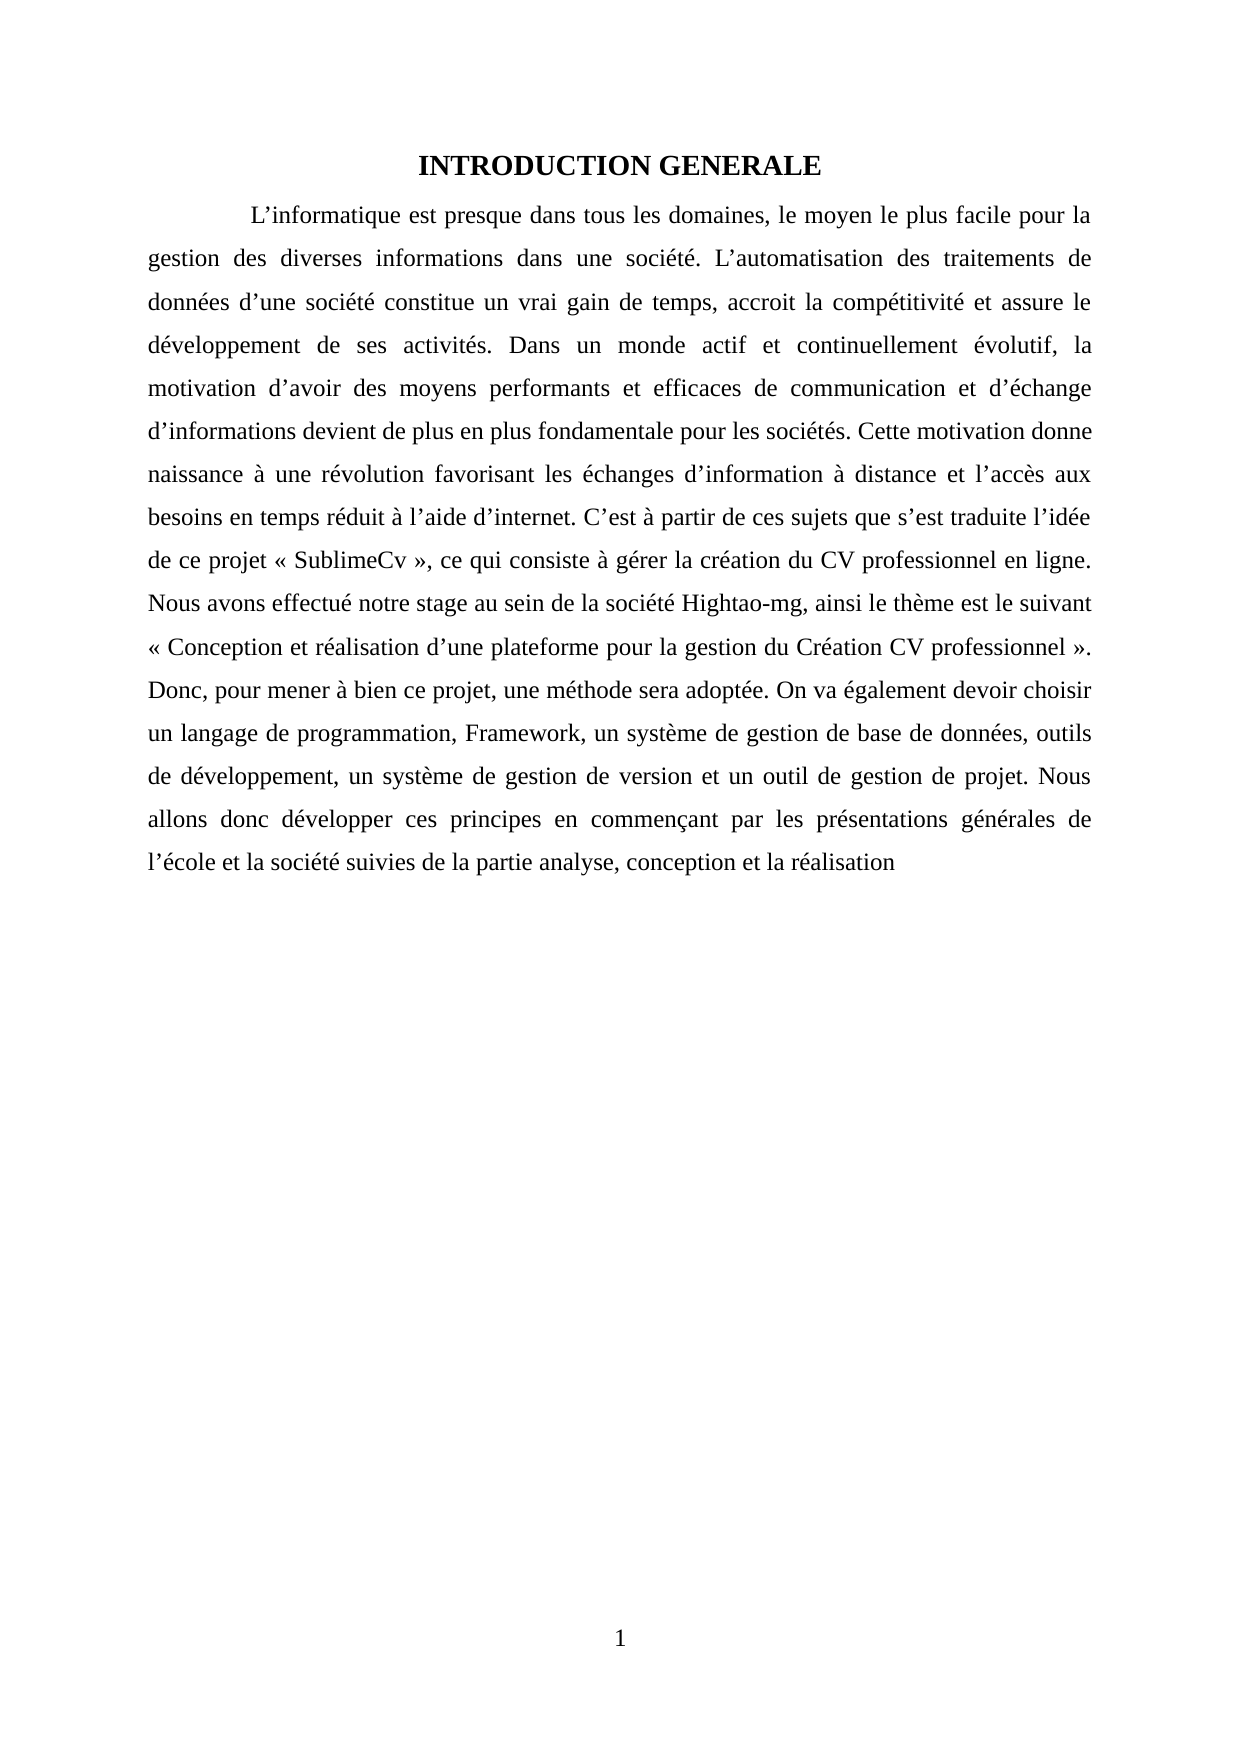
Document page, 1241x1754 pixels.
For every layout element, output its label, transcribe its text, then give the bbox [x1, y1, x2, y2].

text INTRODUCTION GENERALE [148, 148, 1093, 181]
text L’informatique est presque dans tous les domaines, le moyen le plus facile pour la gestion des diverses informations dans une société. L’automatisation des traitements de données d’une société constitue un vrai gain de temps, accroit la compétitivité et assure le développement de ses activités. Dans un monde actif et continuellement évolutif, la motivation d’avoir des moyens performants et efficaces de communication et d’échange d’informations devient de plus en plus fondamentale pour les sociétés. Cette motivation donne naissance à une révolution favorisant les échanges d’information à distance et l’accès aux besoins en temps réduit à l’aide d’internet. C’est à partir de ces sujets que s’est traduite l’idée de ce projet « SublimeCv », ce qui consiste à gérer la création du CV professionnel en ligne. Nous avons effectué notre stage au sein de la société Hightao-mg, ainsi le thème est le suivant « Conception et réalisation d’une plateforme pour la gestion du Création CV professionnel ». Donc, pour mener à bien ce projet, une méthode sera adoptée. On va également devoir choisir un langage de programmation, Framework, un système de gestion de base de données, outils de développement, un système de gestion de version et un outil de gestion de projet. Nous allons donc développer ces principes en commençant par les présentations générales de l’école et la société suivies de la partie analyse, conception et la réalisation [148, 200, 1093, 876]
